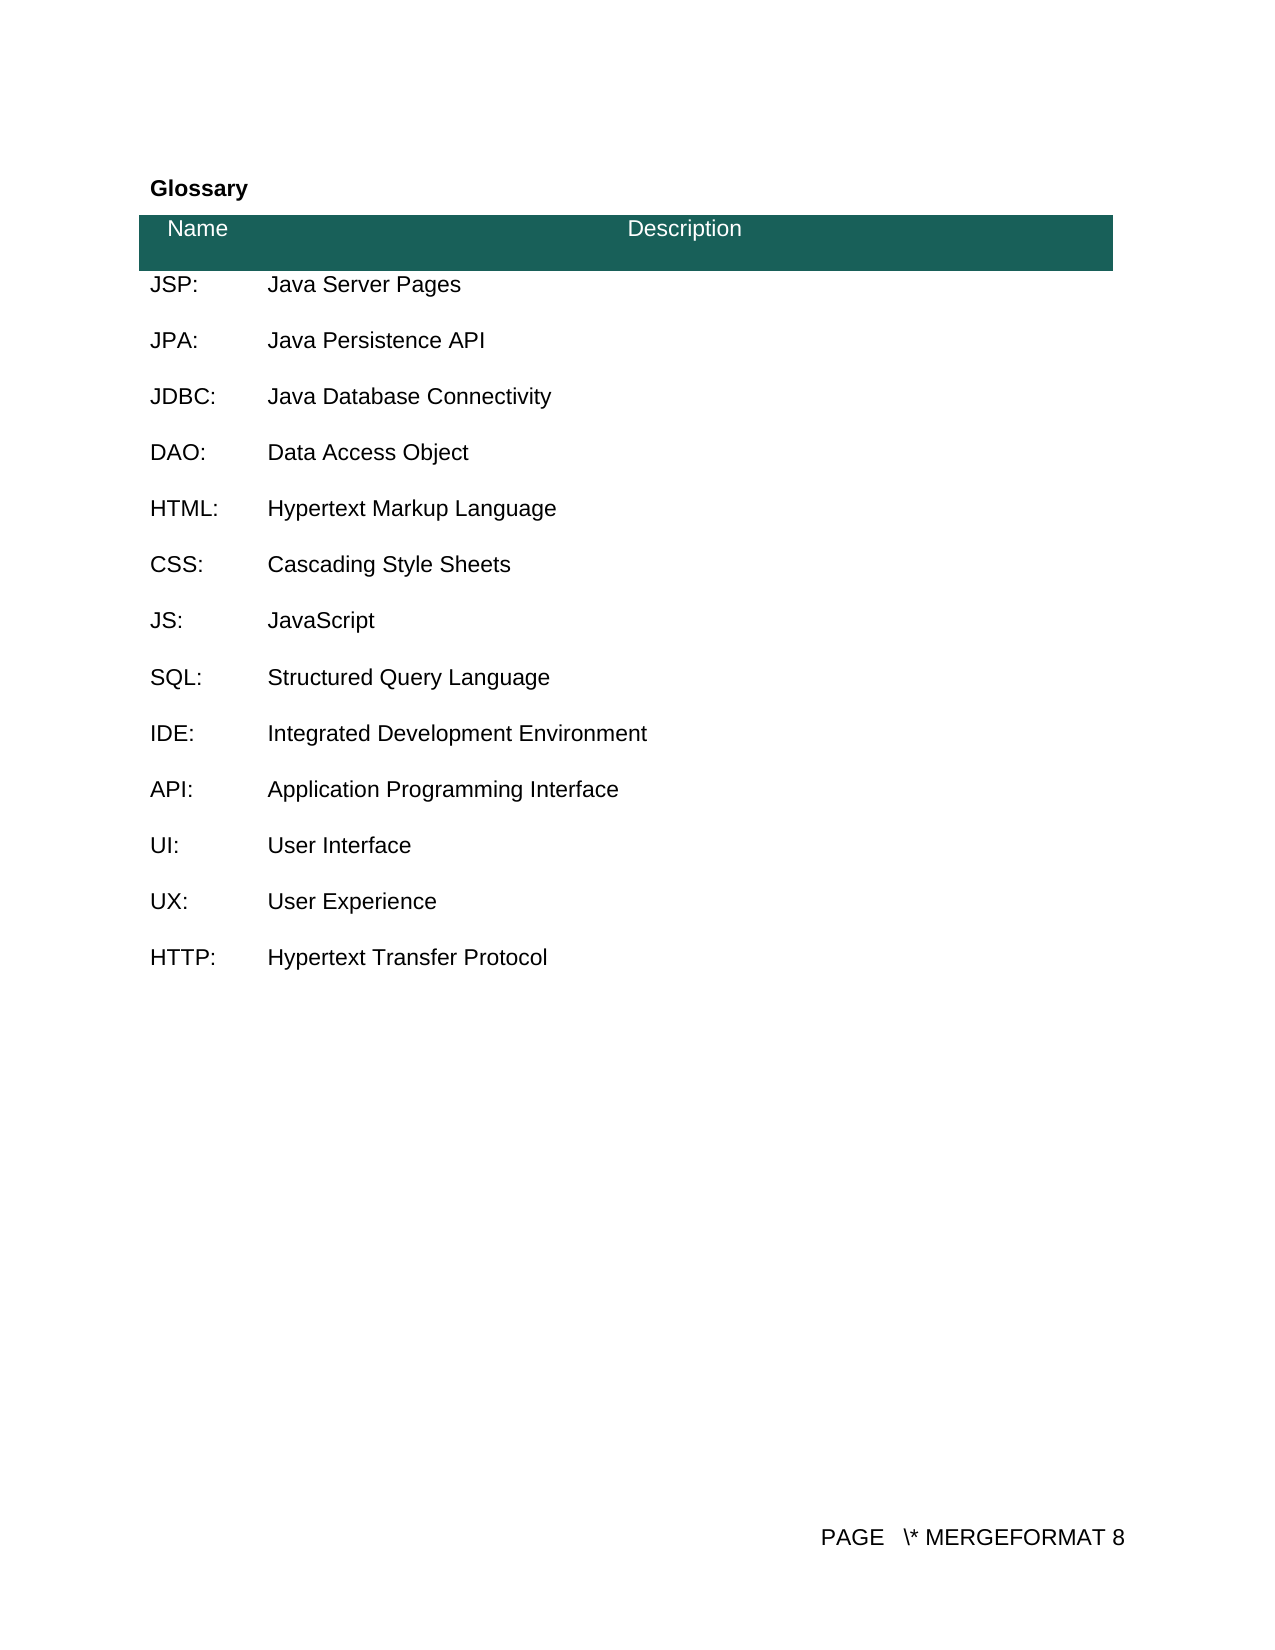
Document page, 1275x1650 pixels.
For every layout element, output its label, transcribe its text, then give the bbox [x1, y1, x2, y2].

table_cell CSS: [139, 551, 256, 607]
table_cell JDBC: [139, 383, 256, 439]
table_cell JPA: [139, 327, 256, 383]
table_cell User Interface [256, 832, 1113, 888]
table_cell Java Database Connectivity [256, 383, 1113, 439]
table_cell IDE: [139, 720, 256, 776]
table_cell JavaScript [256, 608, 1113, 664]
table_cell UI: [139, 832, 256, 888]
table_cell Hypertext Markup Language [256, 495, 1113, 551]
table_cell DAO: [139, 439, 256, 495]
table_cell Data Access Object [256, 439, 1113, 495]
table_cell HTML: [139, 495, 256, 551]
table_cell Application Programming Interface [256, 776, 1113, 832]
table_cell Java Persistence API [256, 327, 1113, 383]
table_cell User Experience [256, 888, 1113, 944]
table_cell API: [139, 776, 256, 832]
table_header Description [256, 215, 1113, 271]
table_cell Cascading Style Sheets [256, 551, 1113, 607]
subtitle Glossary [150, 175, 1125, 201]
table_cell SQL: [139, 664, 256, 720]
table_cell Integrated Development Environment [256, 720, 1113, 776]
table_cell JSP: [139, 271, 256, 327]
table_cell JS: [139, 608, 256, 664]
table_header Name [139, 215, 256, 271]
table_cell HTTP: [139, 944, 256, 1001]
table_cell Java Server Pages [256, 271, 1113, 327]
table_cell Hypertext Transfer Protocol [256, 944, 1113, 1001]
table_cell Structured Query Language [256, 664, 1113, 720]
table_cell UX: [139, 888, 256, 944]
